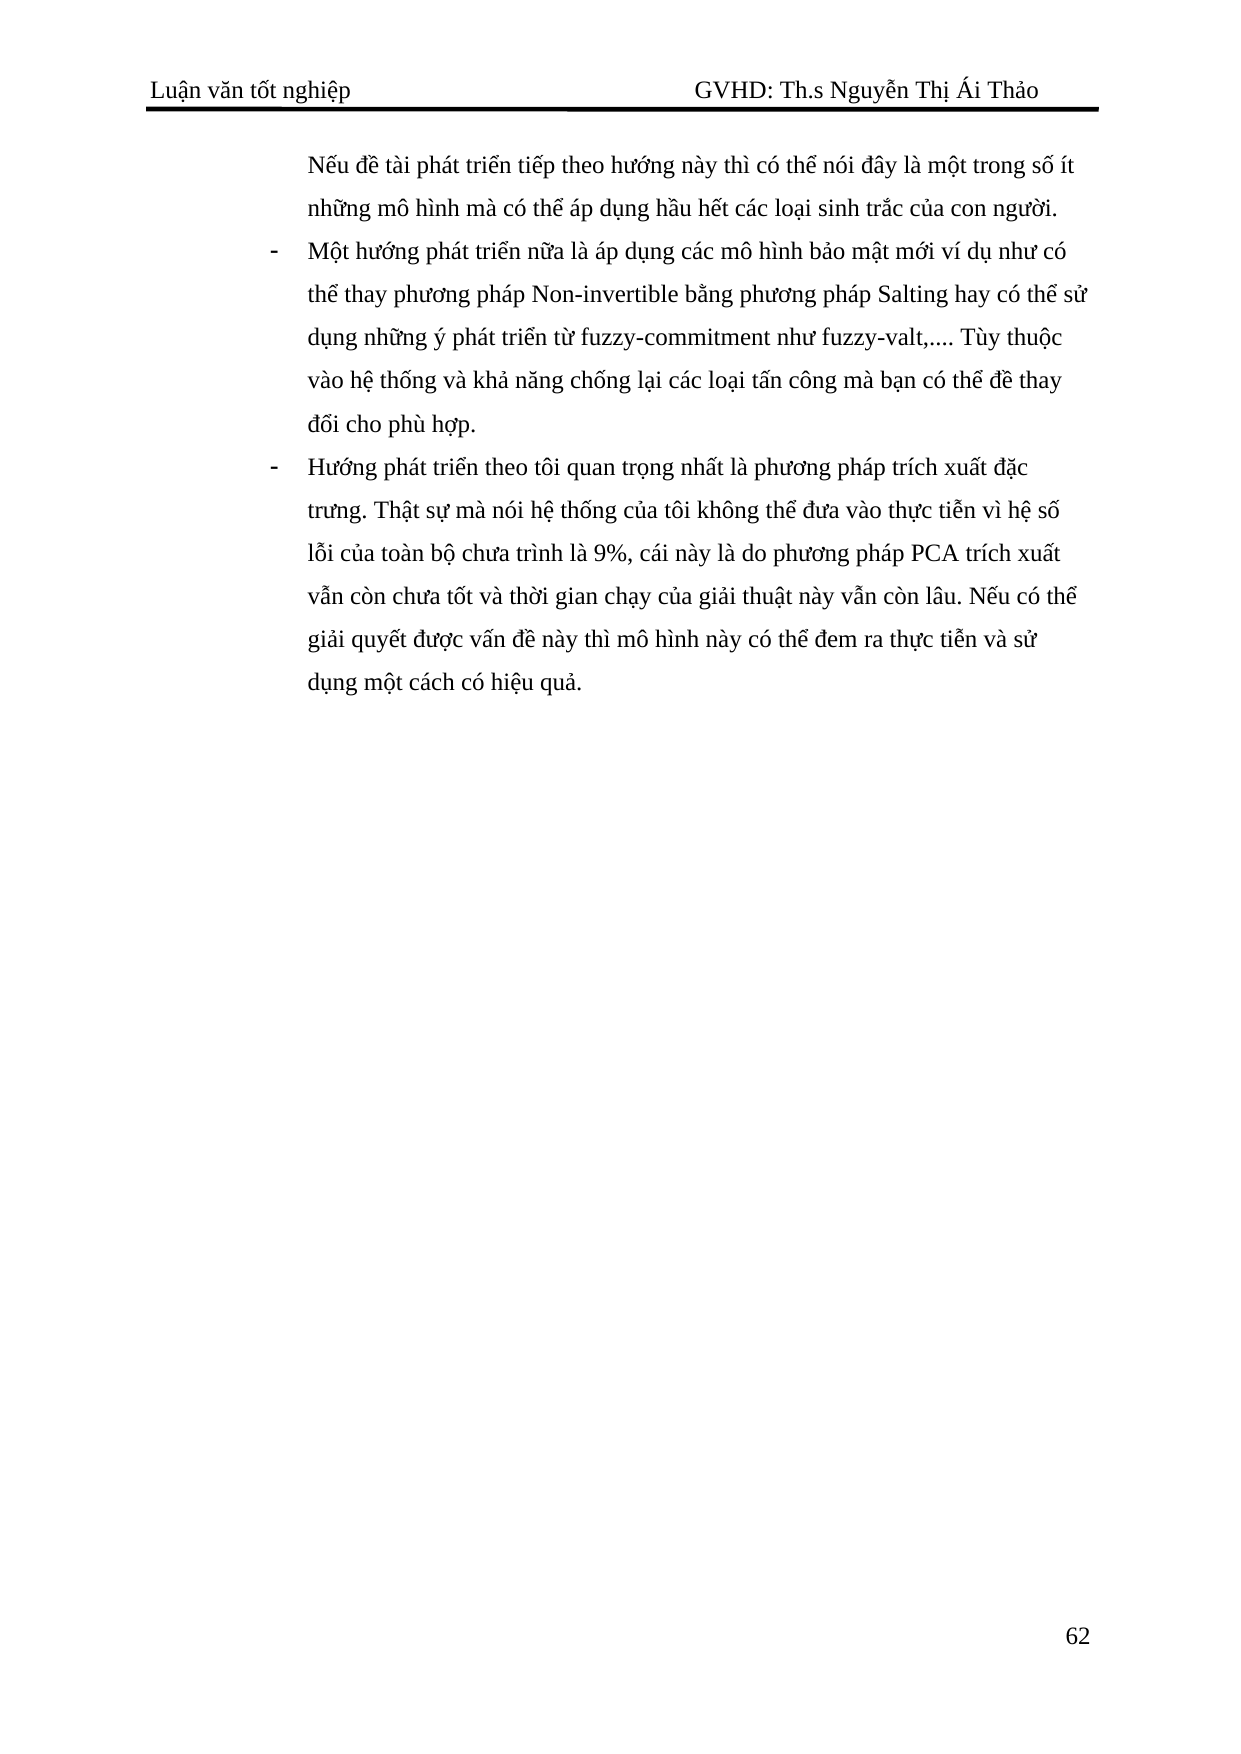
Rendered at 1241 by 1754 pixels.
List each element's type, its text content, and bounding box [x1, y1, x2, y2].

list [270, 150, 1090, 222]
list Hướng phát triển theo tôi quan trọng nhất là phương pháp trích xuất đặc trưng. Thật sự mà nói hệ thống của tôi không thể đưa vào thực tiễn vì hệ số lỗi của toàn bộ chưa trình là 9%, cái này là do phương pháp PCA trích xuất vẫn còn chưa tốt và thời gian chạy của giải thuật này vẫn còn lâu. Nếu có thể giải quyết được vấn đề này thì mô hình này có thể đem ra thực tiễn và sử dụng một cách có hiệu quả. [270, 452, 1090, 696]
list Một hướng phát triển nữa là áp dụng các mô hình bảo mật mới ví dụ như có thể thay phương pháp Non-invertible bằng phương pháp Salting hay có thể sử dụng những ý phát triển từ fuzzy-commitment như fuzzy-valt,.... Tùy thuộc vào hệ thống và khả năng chống lại các loại tấn công mà bạn có thể đề thay đổi cho phù hợp. [270, 236, 1090, 437]
